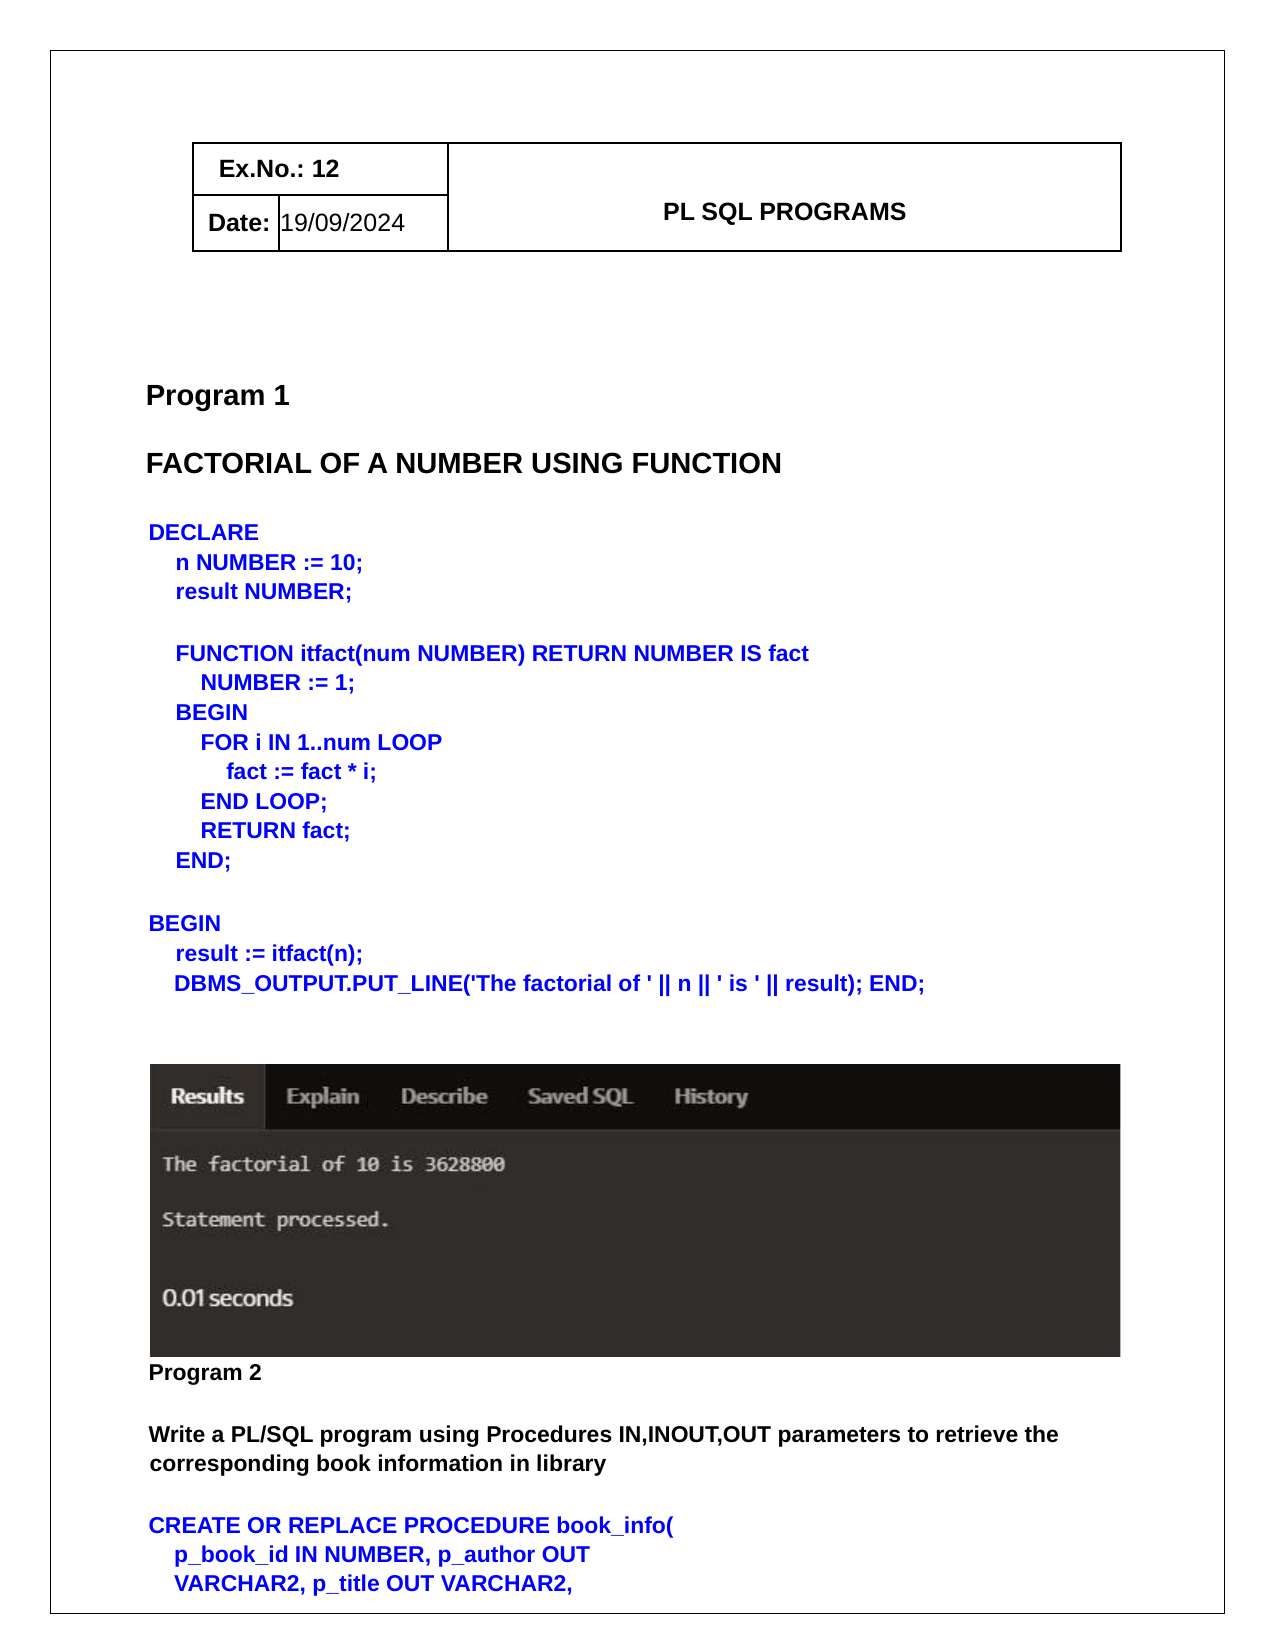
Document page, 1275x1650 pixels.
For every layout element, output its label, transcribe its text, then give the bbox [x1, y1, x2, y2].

text DBMS_OUTPUT.PUT_LINE('The factorial of ' || n || ' is ' || result); END; [148, 969, 929, 996]
text BEGIN [175, 699, 1135, 725]
text FACTORIAL OF A NUMBER USING FUNCTION [137, 446, 1123, 479]
picture [150, 1064, 1121, 1357]
text DECLARE [148, 519, 1135, 545]
text result NUMBER; [175, 578, 1135, 604]
table_cell Date: [194, 196, 278, 250]
text FOR i IN 1..num LOOP fact := fact * i; [200, 729, 489, 784]
text END LOOP; [200, 788, 1135, 814]
text Program 2 [148, 1359, 1125, 1385]
text result := itfact(n); [175, 940, 1135, 966]
table_cell 19/09/2024 [280, 196, 447, 250]
text Program 1 [137, 378, 1123, 412]
text CREATE OR REPLACE PROCEDURE book_info( p_book_id IN NUMBER, p_author OUT VARCHAR2, p_title OUT VARCHAR2, [148, 1512, 676, 1597]
table_header PL SQL PROGRAMS [449, 144, 1120, 250]
text FUNCTION itfact(num NUMBER) RETURN NUMBER IS fact NUMBER := 1; [175, 640, 810, 696]
table_header Ex.No.: 12 [194, 144, 447, 193]
text END; [175, 847, 1135, 873]
text RETURN fact; [200, 817, 1135, 844]
text n NUMBER := 10; [175, 548, 1135, 575]
text Write a PL/SQL program using Procedures IN,INOUT,OUT parameters to retrieve the corresponding book information in library [148, 1421, 1125, 1477]
text BEGIN [148, 910, 1135, 936]
